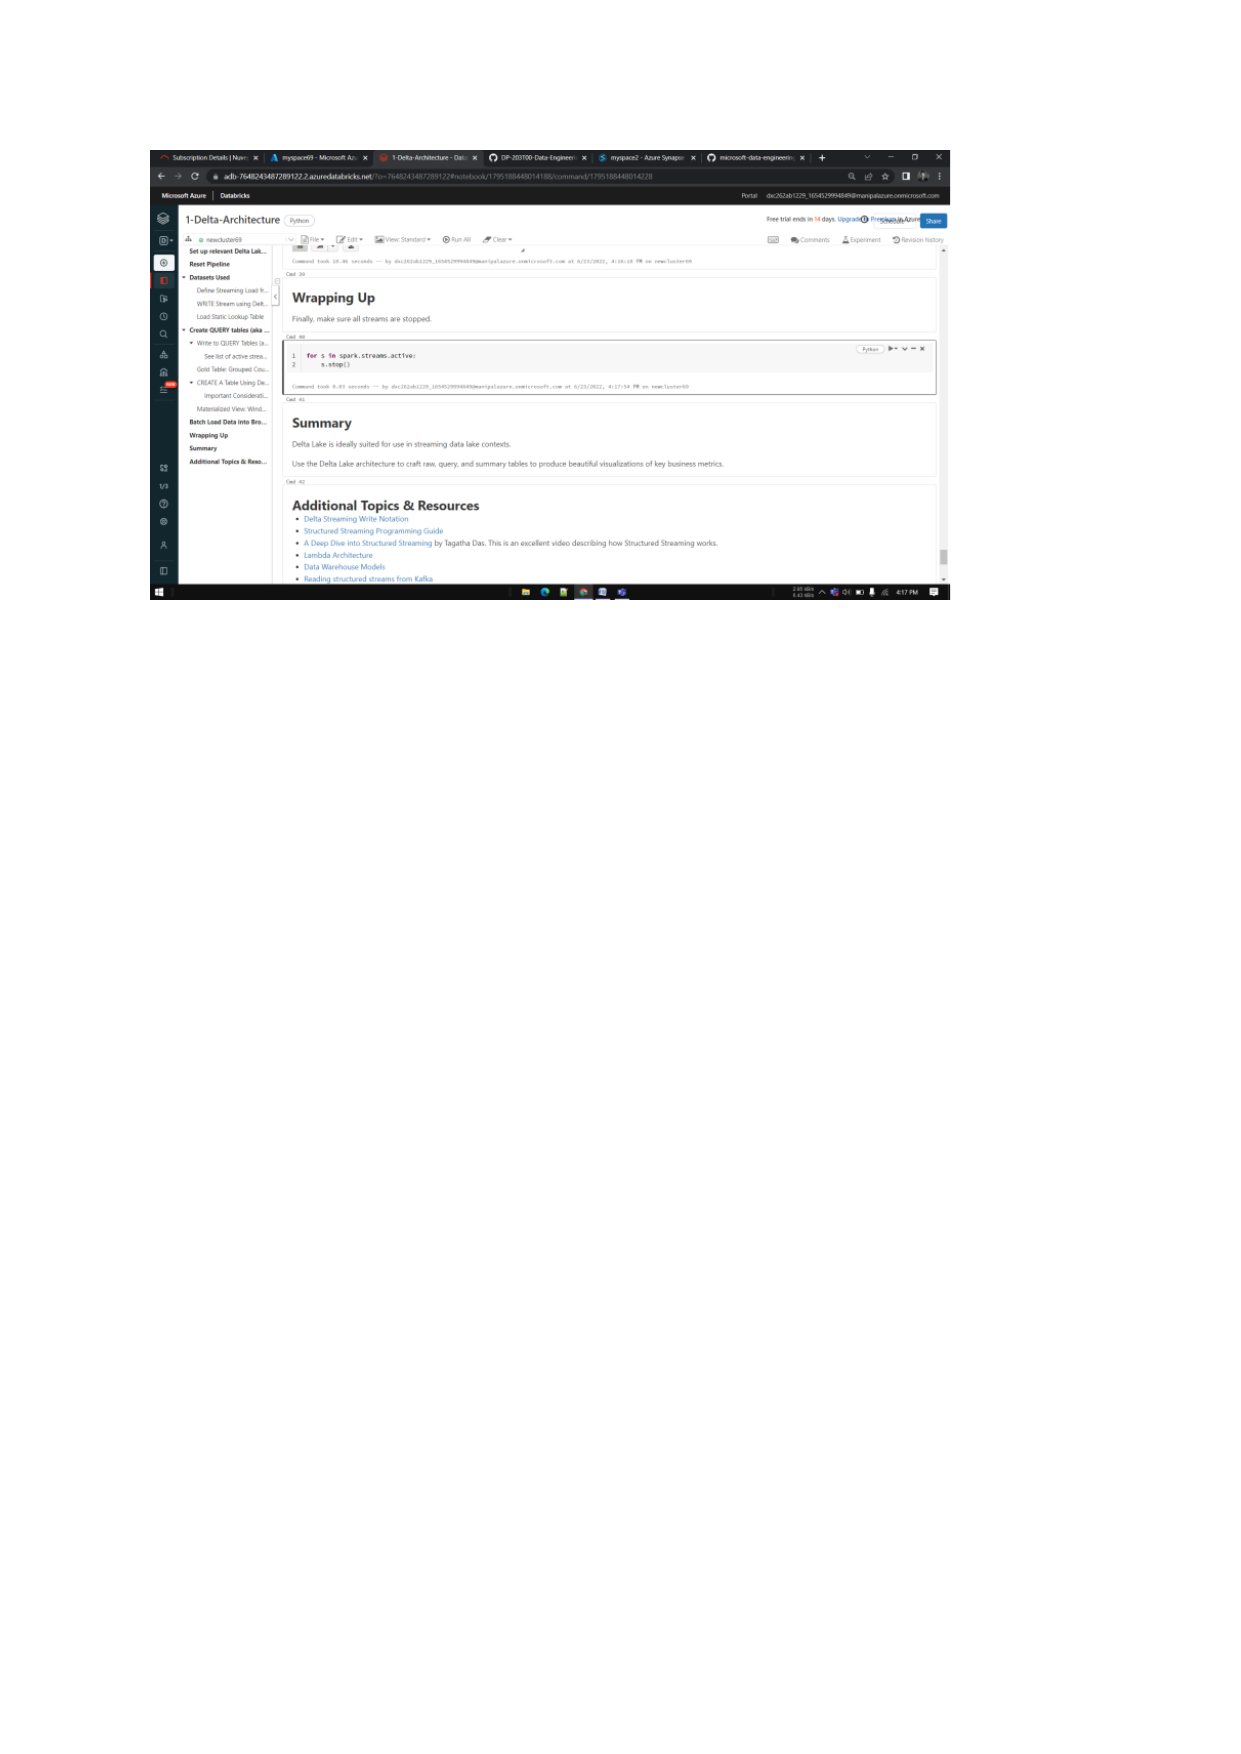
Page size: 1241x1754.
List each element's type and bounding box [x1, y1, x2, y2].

picture [150, 150, 951, 600]
